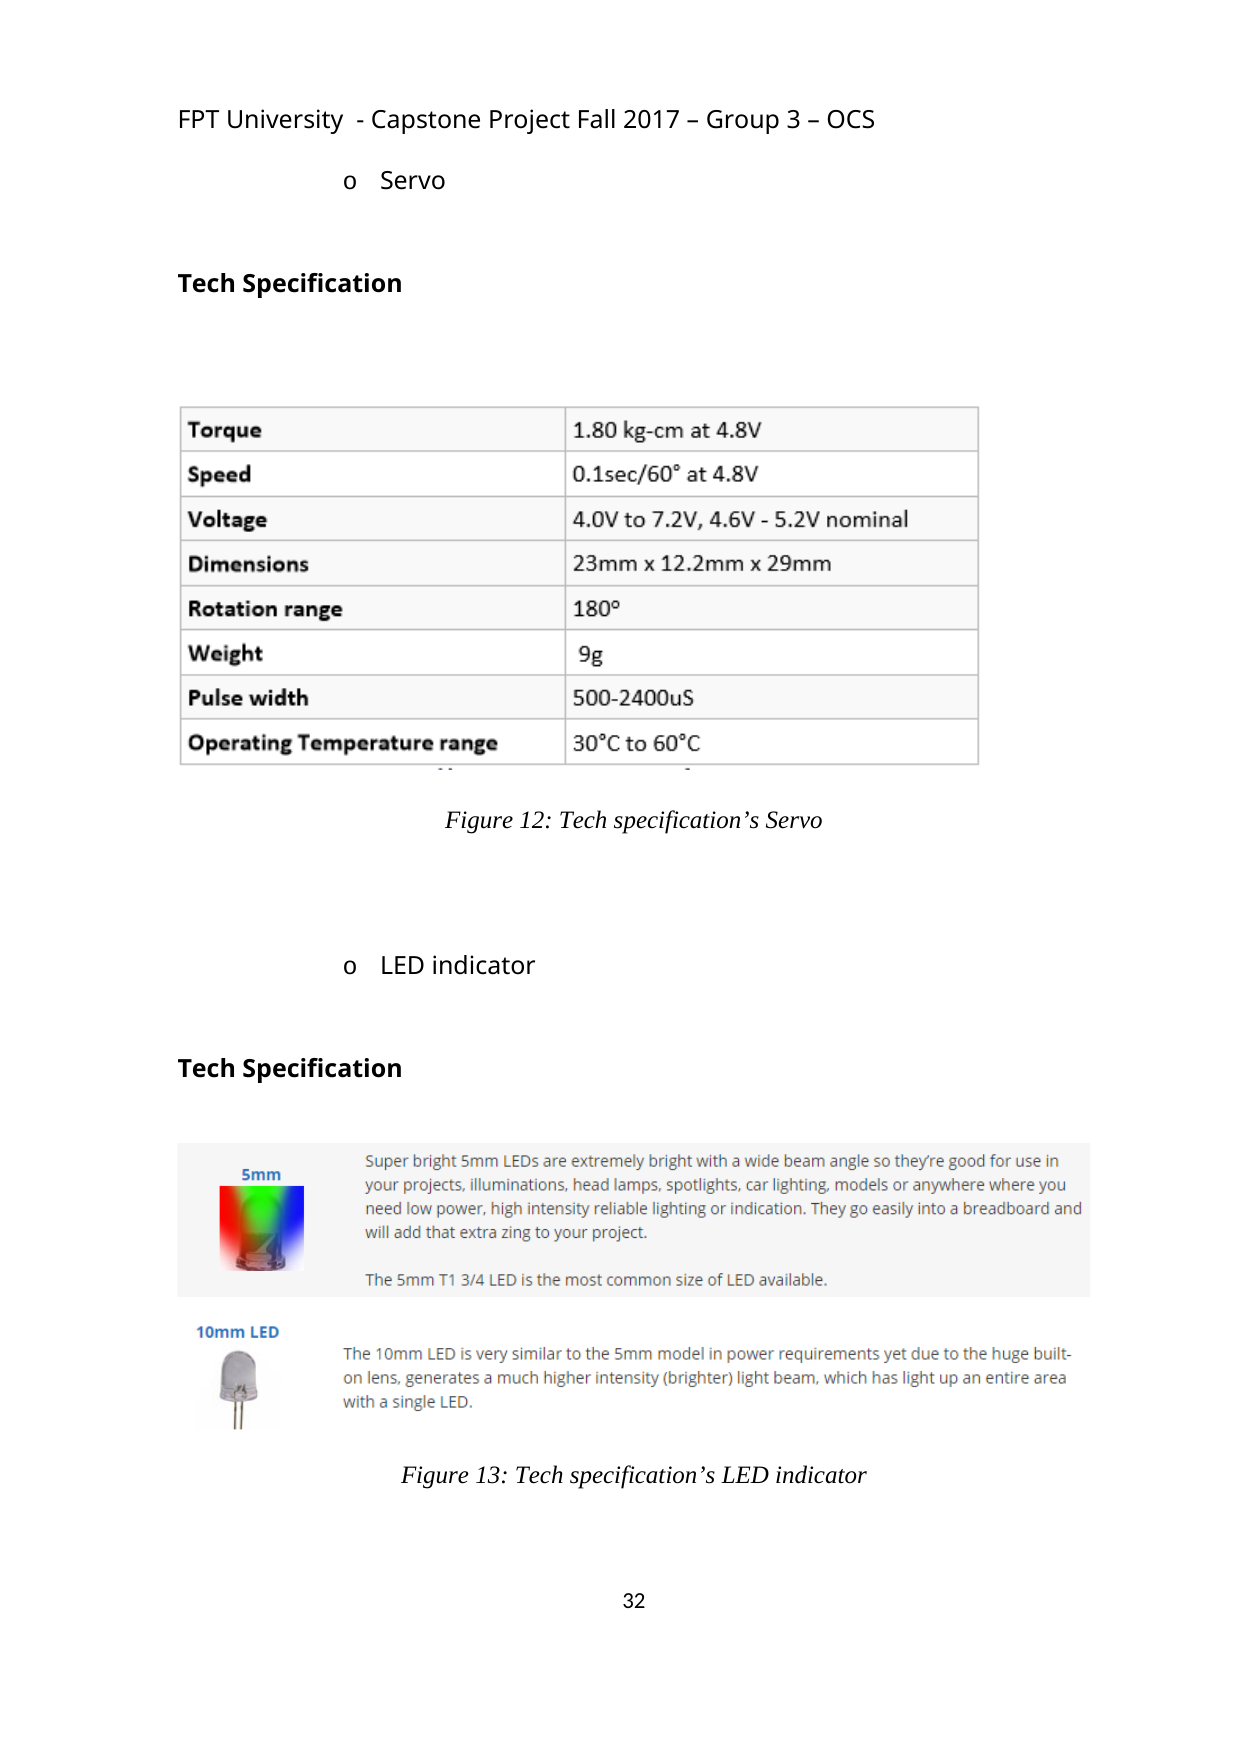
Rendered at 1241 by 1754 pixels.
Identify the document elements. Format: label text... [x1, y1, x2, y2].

text Figure 13: Tech specification’s LED indicator [177, 1461, 1090, 1489]
list Servo [342, 162, 1090, 197]
text Tech Specification [177, 1051, 1090, 1085]
picture [177, 402, 984, 770]
text Figure 12: Tech specification’s Servo [177, 805, 1090, 834]
picture [177, 1143, 1091, 1297]
list LED indicator [342, 947, 1090, 982]
text Tech Specification [177, 266, 1090, 300]
picture [177, 1315, 1091, 1442]
